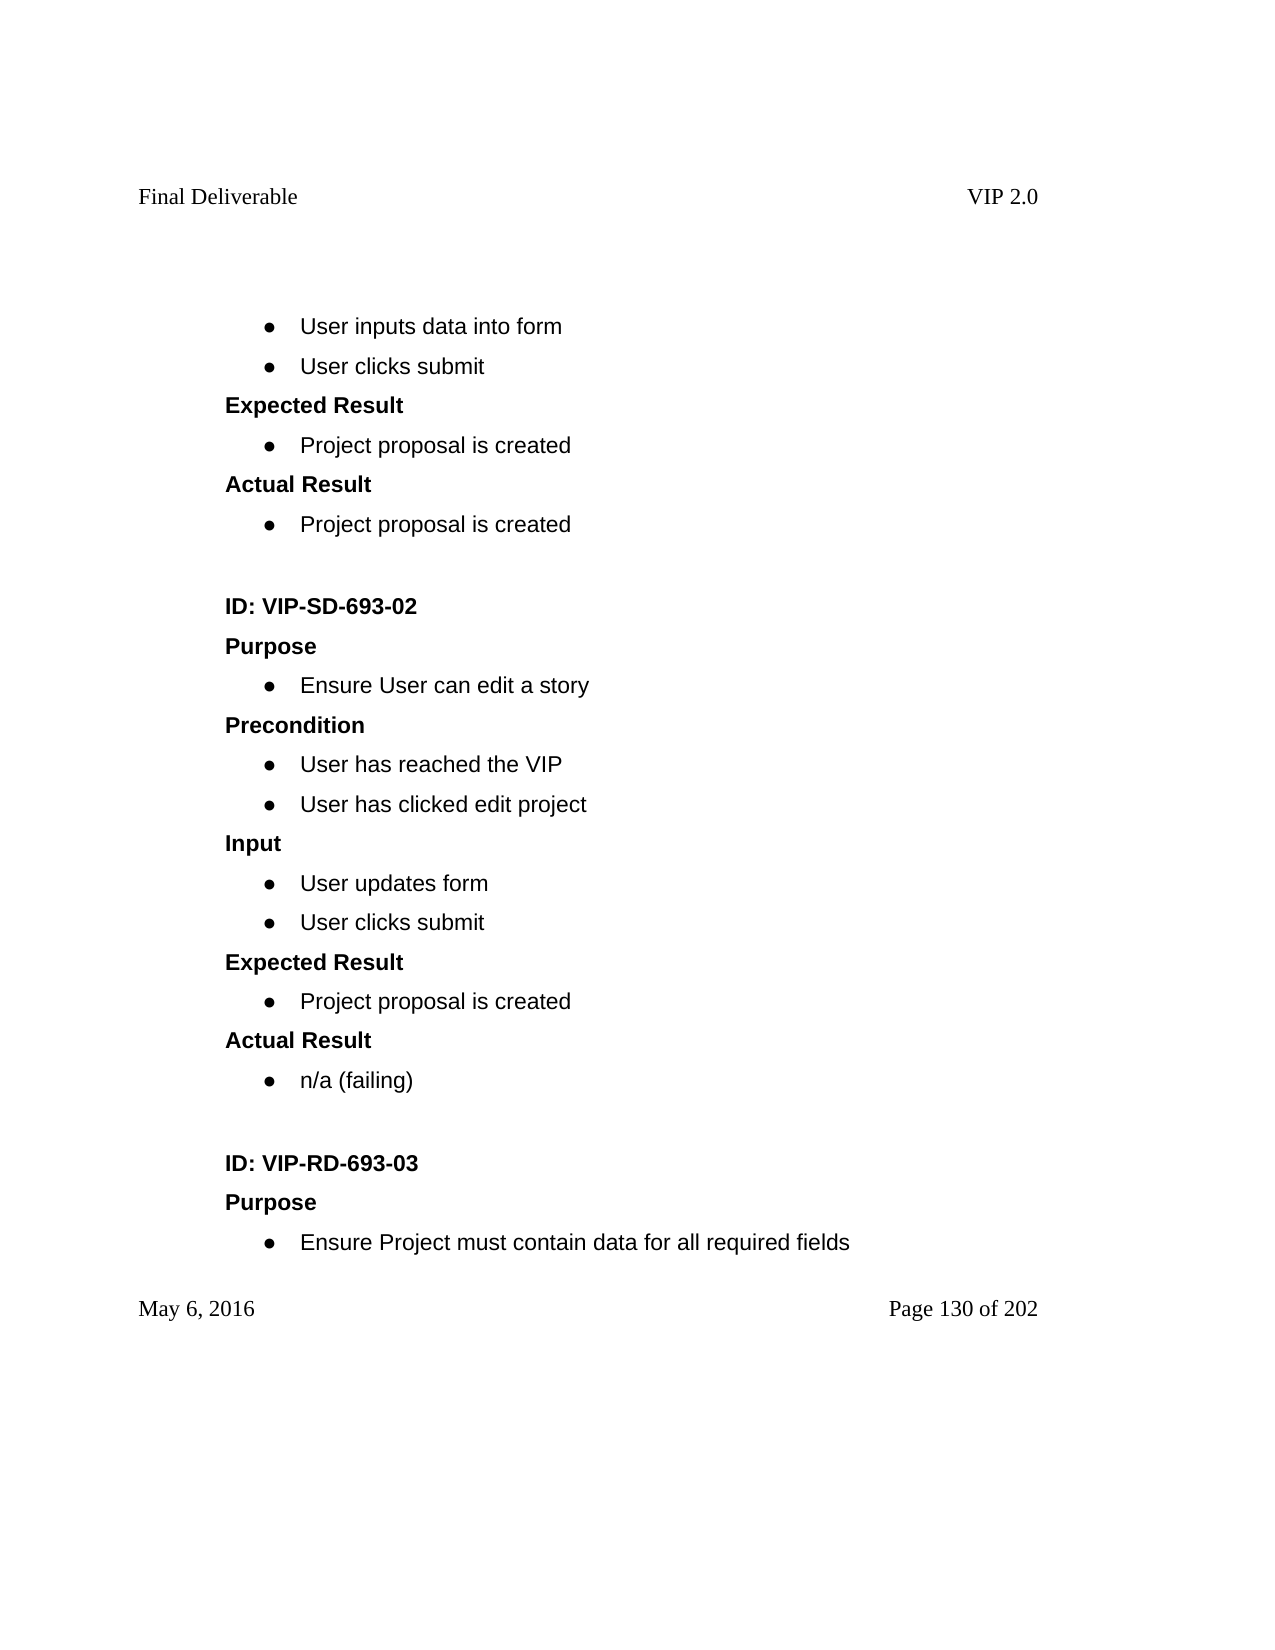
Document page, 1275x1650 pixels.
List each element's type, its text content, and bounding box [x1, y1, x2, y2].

list n/a (failing) [262, 1067, 1125, 1093]
list Ensure User can edit a story [262, 672, 1125, 698]
text Input [225, 830, 1125, 856]
text Expected Result [225, 948, 1125, 975]
list User has reached the VIP [262, 751, 1125, 777]
list User clicks submit [262, 353, 1125, 379]
text Purpose [225, 1189, 1125, 1215]
list Project proposal is created [262, 432, 1125, 458]
text Purpose [225, 633, 1125, 659]
list User inputs data into form [262, 313, 1125, 339]
list User updates form [262, 869, 1125, 896]
list User has clicked edit project [262, 791, 1125, 817]
list User clicks submit [262, 909, 1125, 935]
text Precondition [225, 712, 1125, 738]
text Actual Result [225, 1027, 1125, 1054]
text Actual Result [225, 471, 1125, 497]
text ID: VIP-SD-693-02 [150, 593, 1125, 619]
list Project proposal is created [262, 511, 1125, 537]
text Expected Result [225, 392, 1125, 418]
text ID: VIP-RD-693-03 [150, 1149, 1125, 1176]
list Project proposal is created [262, 988, 1125, 1014]
list Ensure Project must contain data for all required fields [262, 1228, 1125, 1255]
